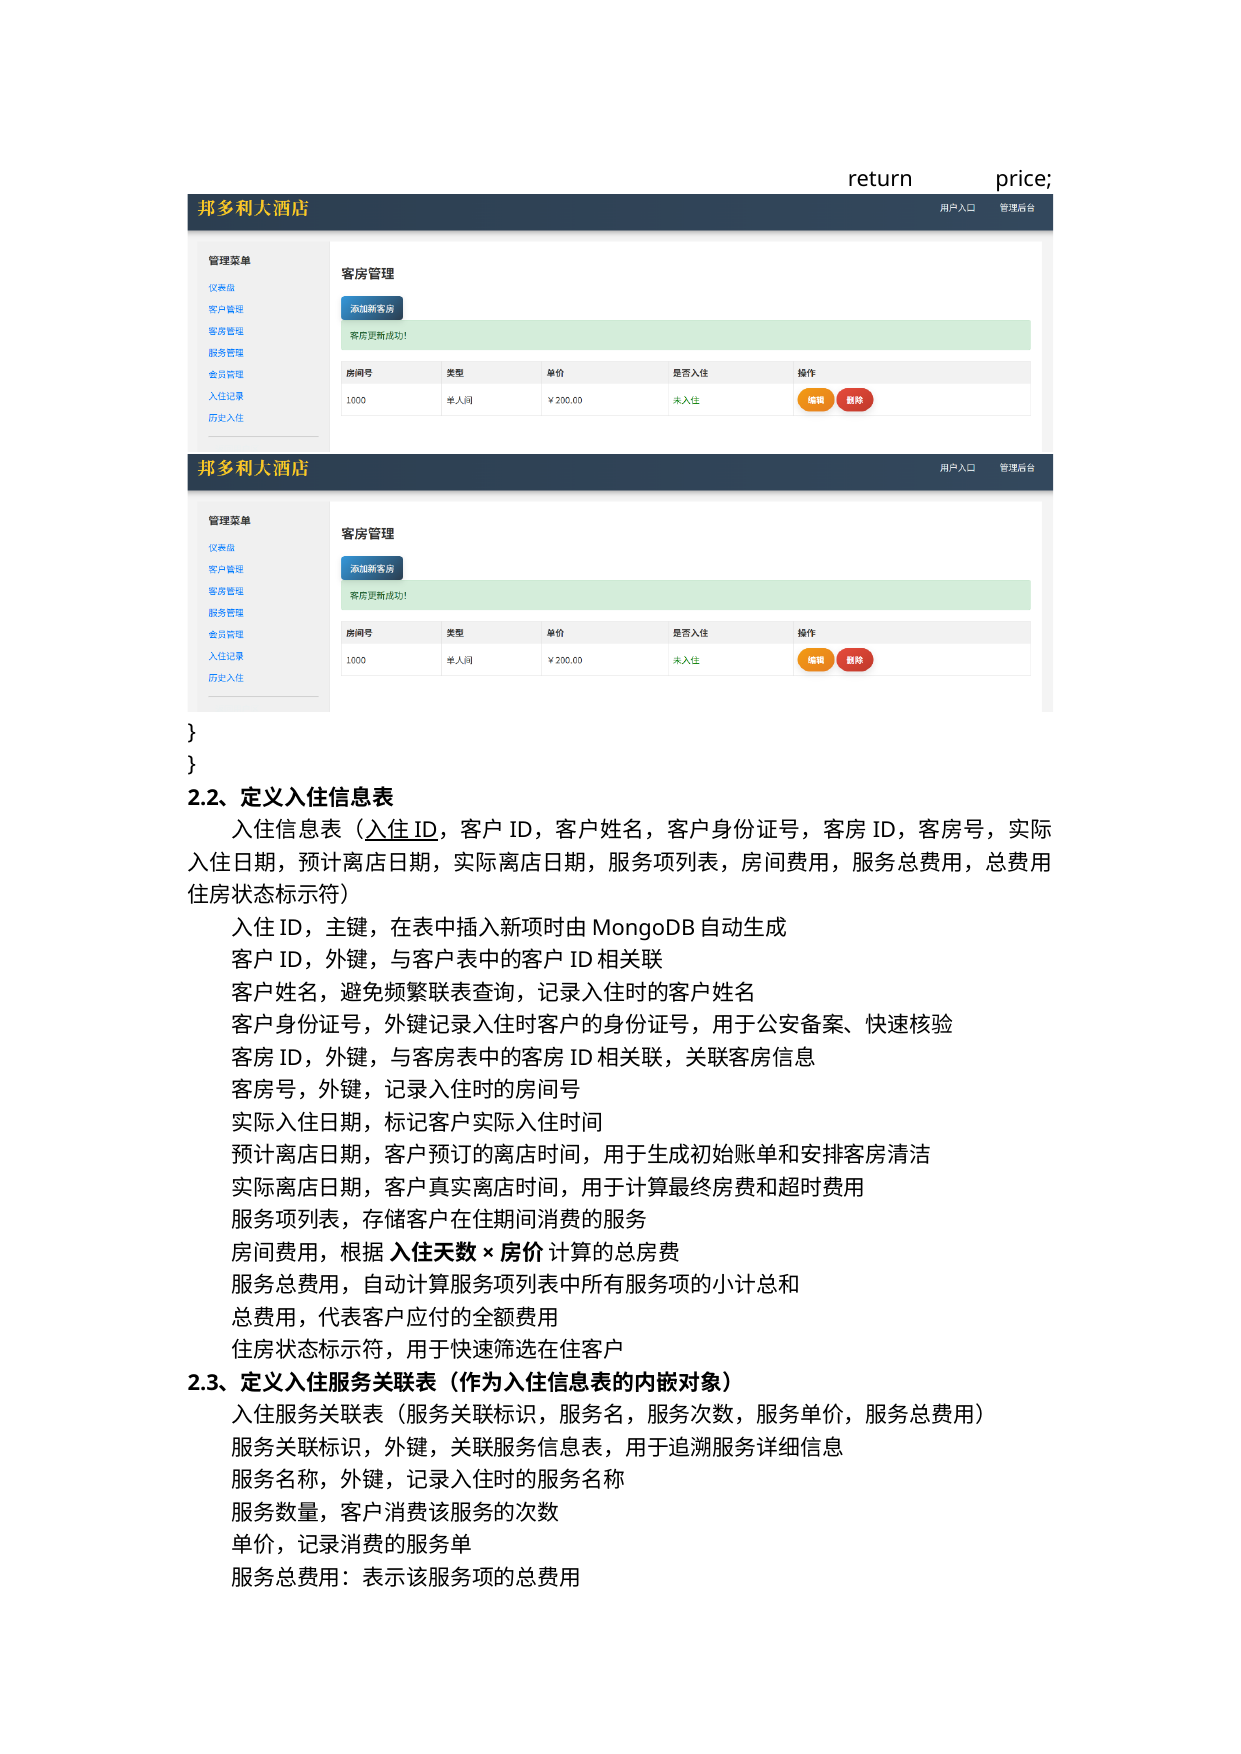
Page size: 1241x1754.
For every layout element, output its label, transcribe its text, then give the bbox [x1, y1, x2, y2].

text 实际离店日期，客户真实离店时间，用于计算最终房费和超时费用 [187, 1169, 1053, 1202]
text 入住ID，主键，在表中插入新项时由MongoDB自动生成 [187, 909, 1053, 942]
text 客户身份证号，外键记录入住时客户的身份证号，用于公安备案、快速核验 [187, 1007, 1053, 1039]
text 入住信息表（入住ID，客户ID，客户姓名，客户身份证号，客房ID，客房号，实际入住日期，预计离店日期，实际离店日期，服务项列表，房间费用，服务总费用，总费用，住房状态标示符） [187, 812, 1053, 909]
text 2.2、定义入住信息表 [187, 779, 1053, 812]
text 单价，记录消费的服务单 [187, 1527, 1053, 1559]
text 2.3、定义入住服务关联表（作为入住信息表的内嵌对象） [187, 1364, 1053, 1397]
picture [187, 454, 1054, 712]
text 客房ID，外键，与客房表中的客房ID相关联，关联客房信息 [187, 1039, 1053, 1072]
text 服务总费用：表示该服务项的总费用 [187, 1559, 1053, 1592]
text 住房状态标示符，用于快速筛选在住客户 [187, 1332, 1053, 1364]
text 服务数量，客户消费该服务的次数 [187, 1494, 1053, 1527]
text 客户姓名，避免频繁联表查询，记录入住时的客户姓名 [187, 974, 1053, 1007]
text 入住服务关联表（服务关联标识，服务名，服务次数，服务单价，服务总费用） [187, 1397, 1053, 1429]
picture [187, 194, 1054, 452]
text 房间费用，根据 入住天数 × 房价 计算的总房费 [187, 1234, 1053, 1267]
text 客房号，外键，记录入住时的房间号 [187, 1072, 1053, 1104]
text 总费用，代表客户应付的全额费用 [187, 1299, 1053, 1332]
text 服务名称，外键，记录入住时的服务名称 [187, 1462, 1053, 1494]
text 服务项列表，存储客户在住期间消费的服务 [187, 1202, 1053, 1234]
text 实际入住日期，标记客户实际入住时间 [187, 1104, 1053, 1137]
text 服务关联标识，外键，关联服务信息表，用于追溯服务详细信息 [187, 1429, 1053, 1462]
text 预计离店日期，客户预订的离店时间，用于生成初始账单和安排客房清洁 [187, 1137, 1053, 1169]
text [187, 162, 1053, 194]
text 客户ID，外键，与客户表中的客户ID相关联 [187, 942, 1053, 974]
text 服务总费用，自动计算服务项列表中所有服务项的小计总和 [187, 1267, 1053, 1299]
